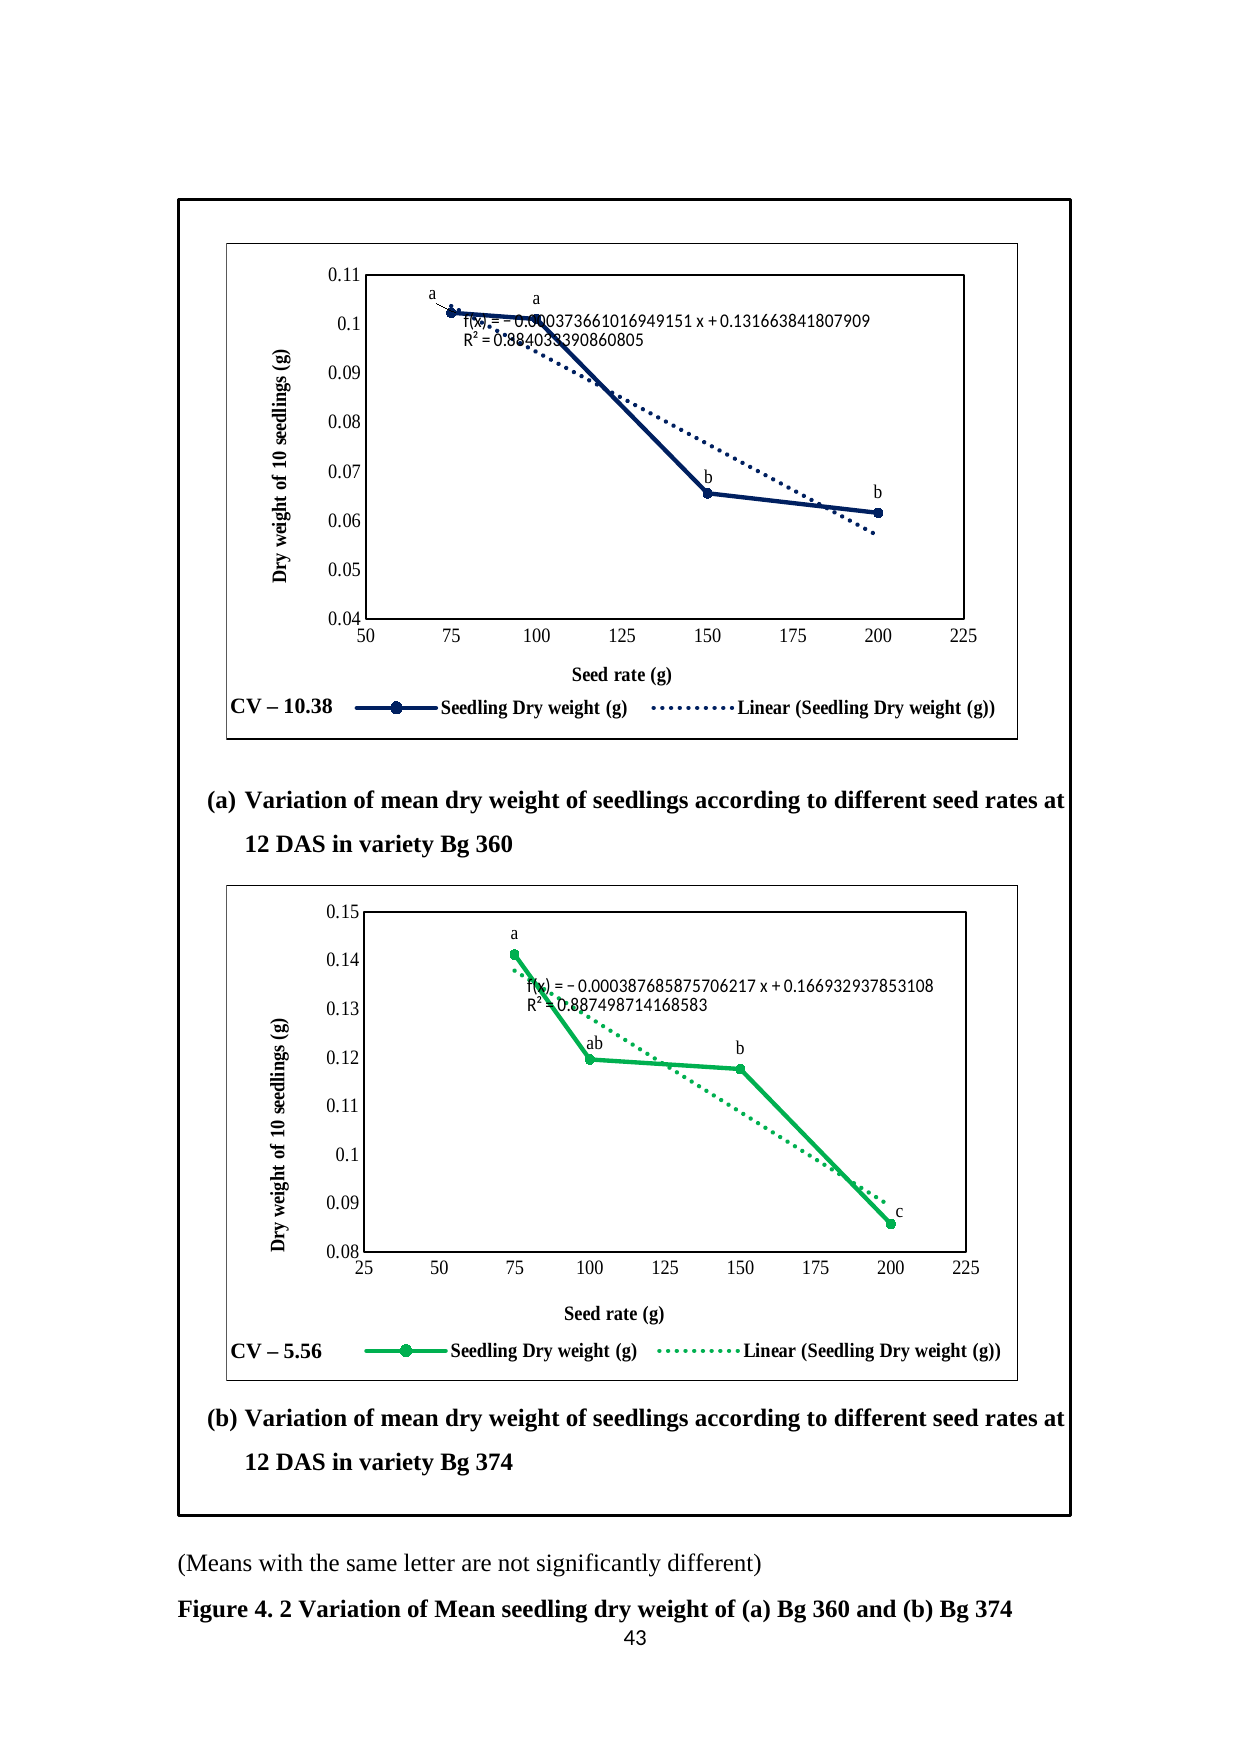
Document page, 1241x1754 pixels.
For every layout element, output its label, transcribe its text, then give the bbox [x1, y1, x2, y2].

text (Means with the same letter are not significantly different) [177, 1548, 1092, 1577]
list Variation of mean dry weight of seedlings according to different seed rates at 12 DAS in variety Bg 360 [207, 786, 1092, 857]
text Figure 4. 2 Variation of Mean seedling dry weight of (a) Bg 360 and (b) Bg 374 [177, 1594, 1092, 1623]
list Variation of mean dry weight of seedlings according to different seed rates at 12 DAS in variety Bg 374 [207, 1403, 1092, 1475]
